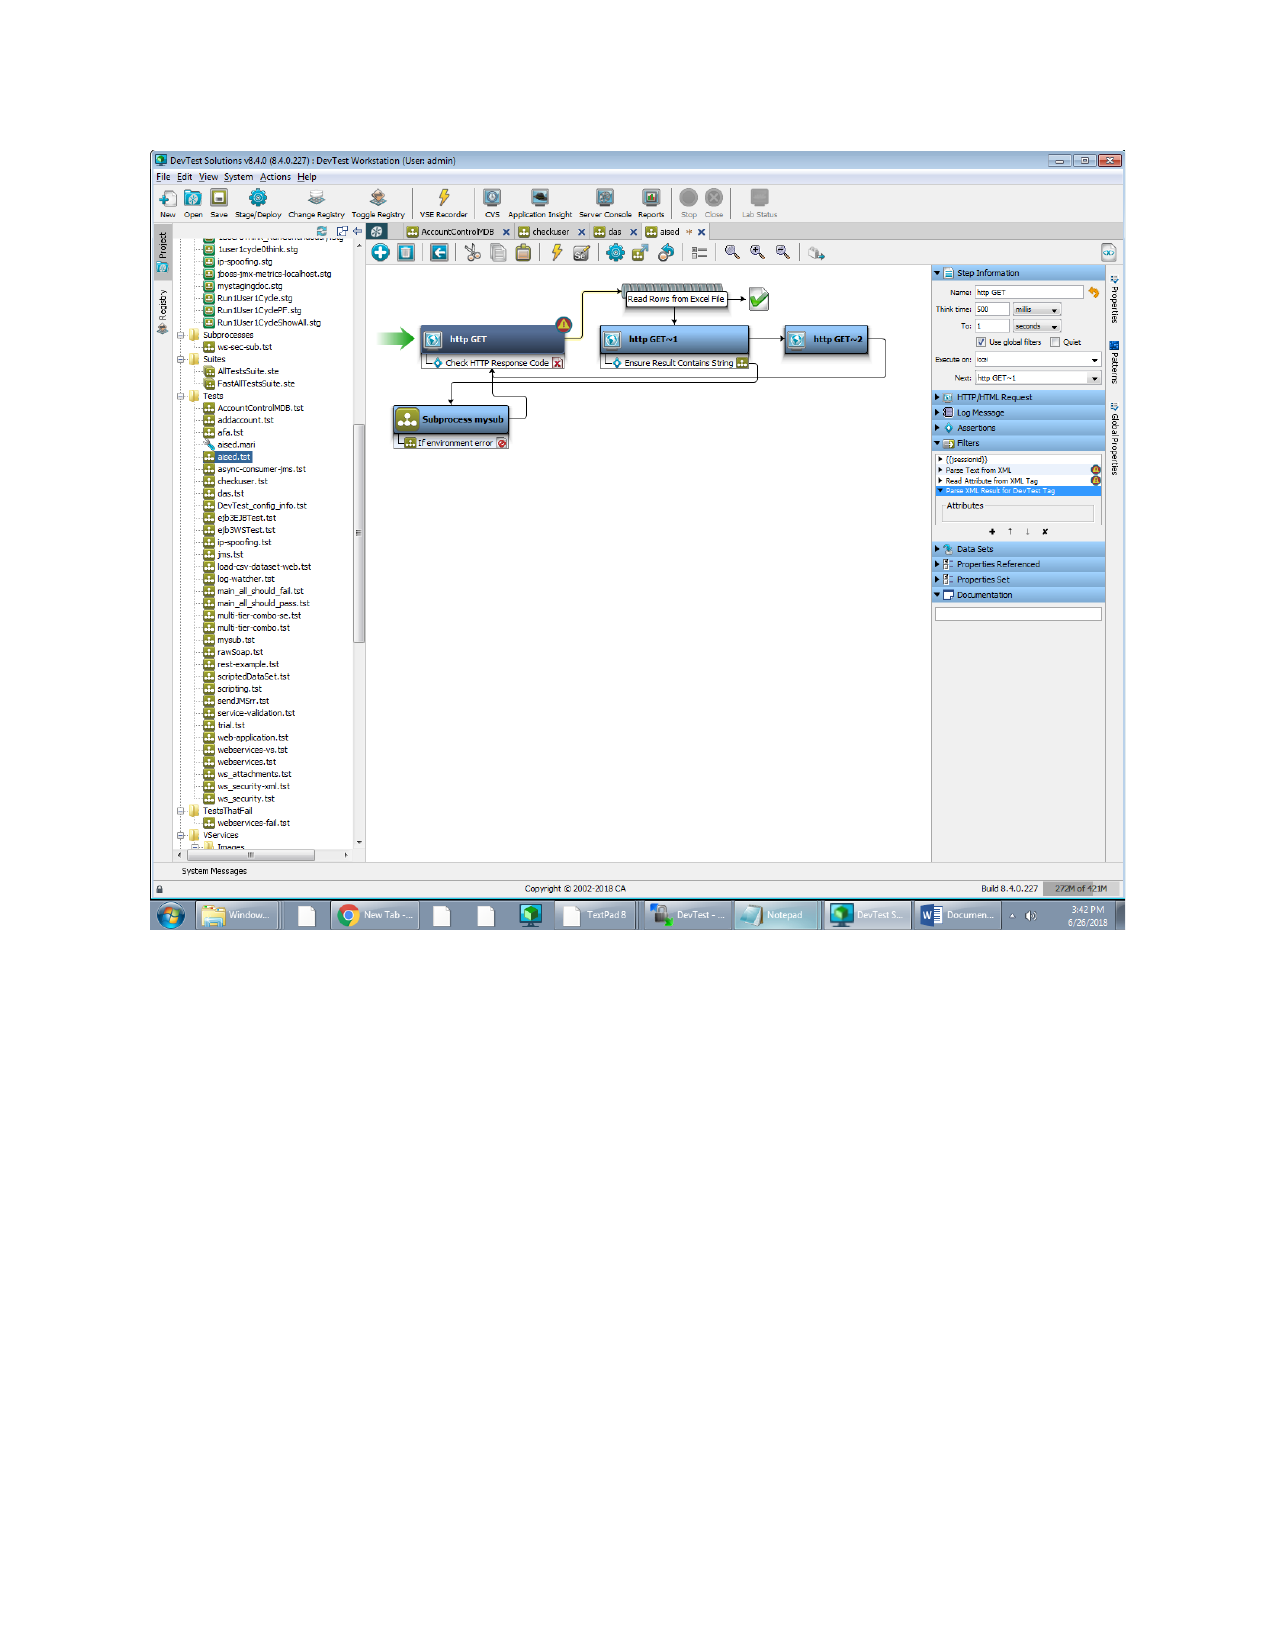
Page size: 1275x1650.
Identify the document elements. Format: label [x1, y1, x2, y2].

picture [150, 150, 1125, 930]
